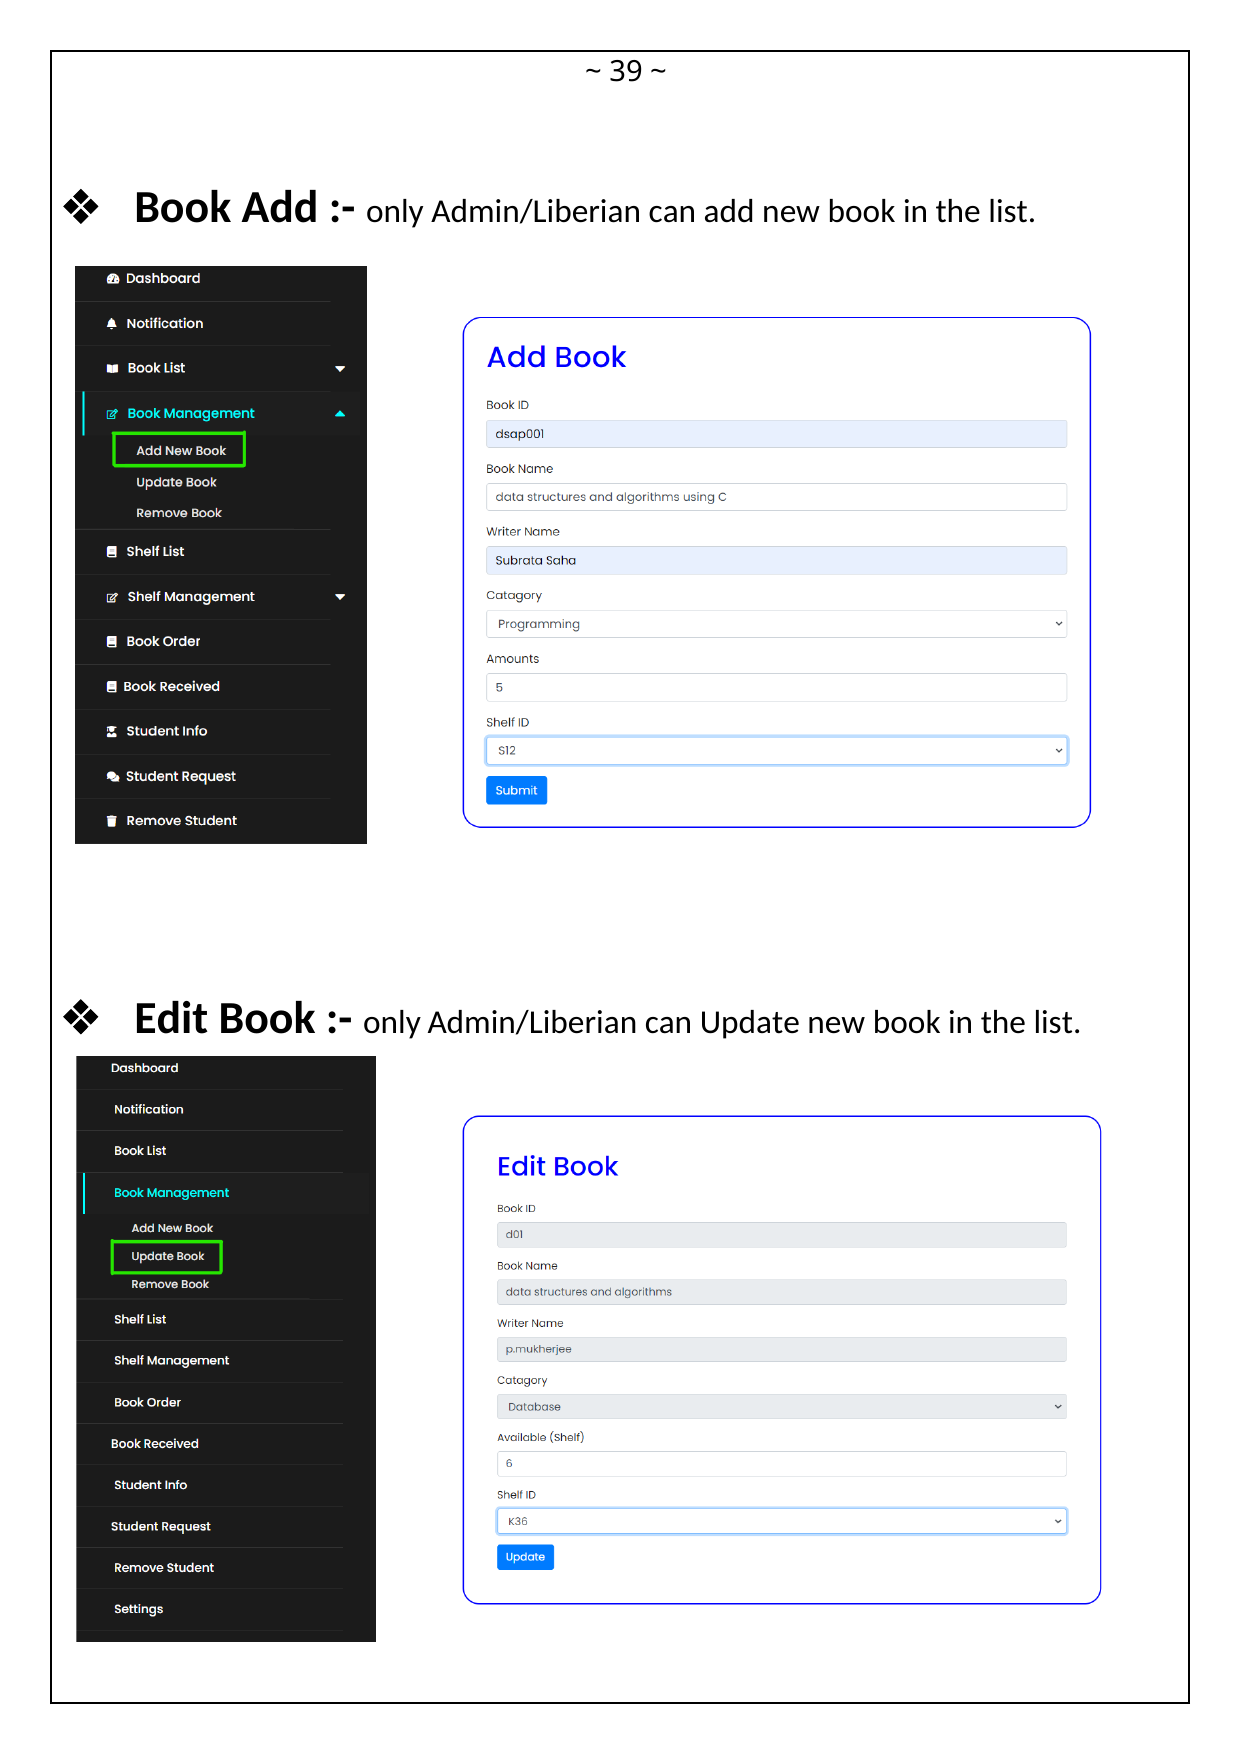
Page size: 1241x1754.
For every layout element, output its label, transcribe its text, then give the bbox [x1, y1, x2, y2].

picture [76, 1056, 1176, 1642]
list Book Add :- only Admin/Liberian can add new book in the list. [60, 178, 1177, 234]
picture [75, 266, 1165, 844]
list Edit Book :- only Admin/Liberian can Update new book in the list. [60, 989, 1177, 1045]
